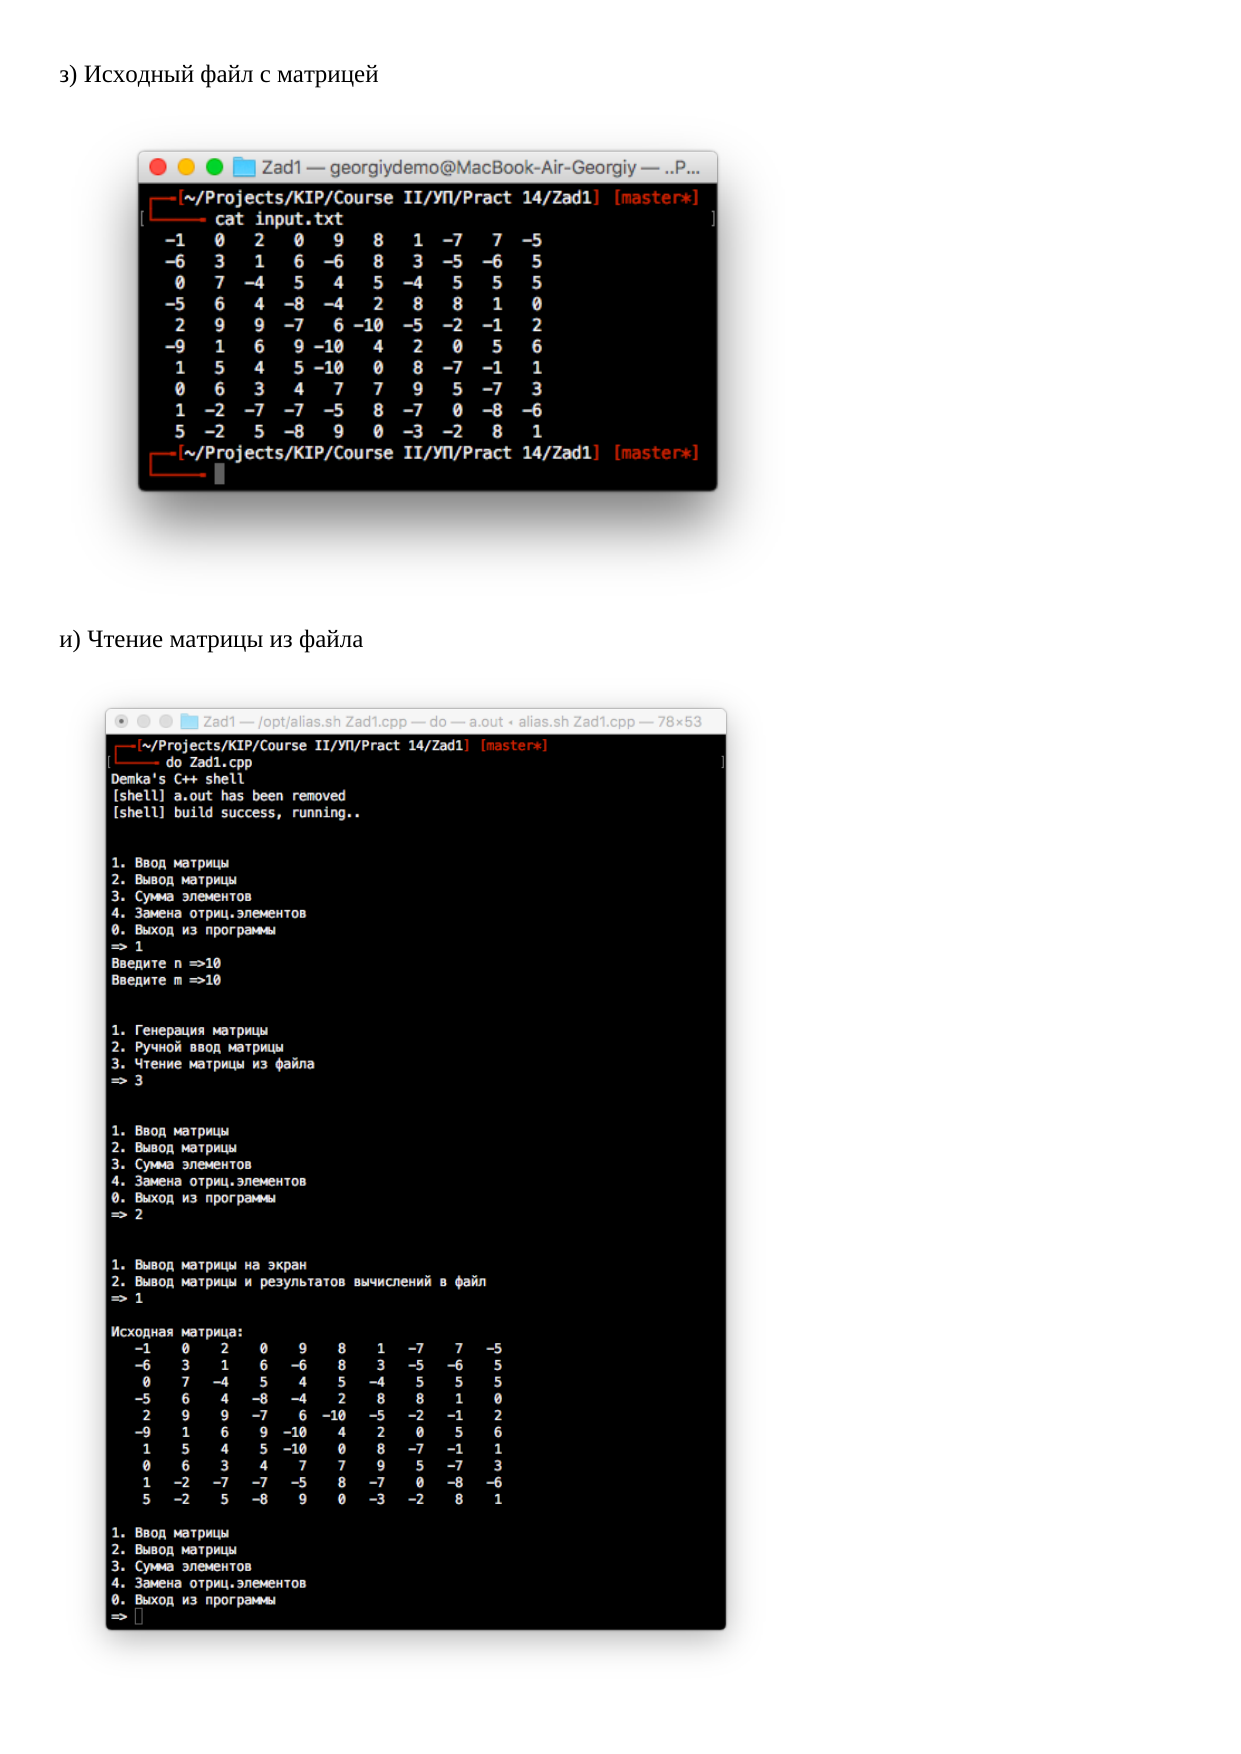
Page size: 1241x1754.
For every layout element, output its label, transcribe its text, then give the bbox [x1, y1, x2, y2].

picture [59, 671, 773, 1686]
text з) Исходный файл с матрицей [59, 59, 1181, 88]
text и) Чтение матрицы из файла [59, 624, 1181, 653]
picture [59, 106, 797, 605]
